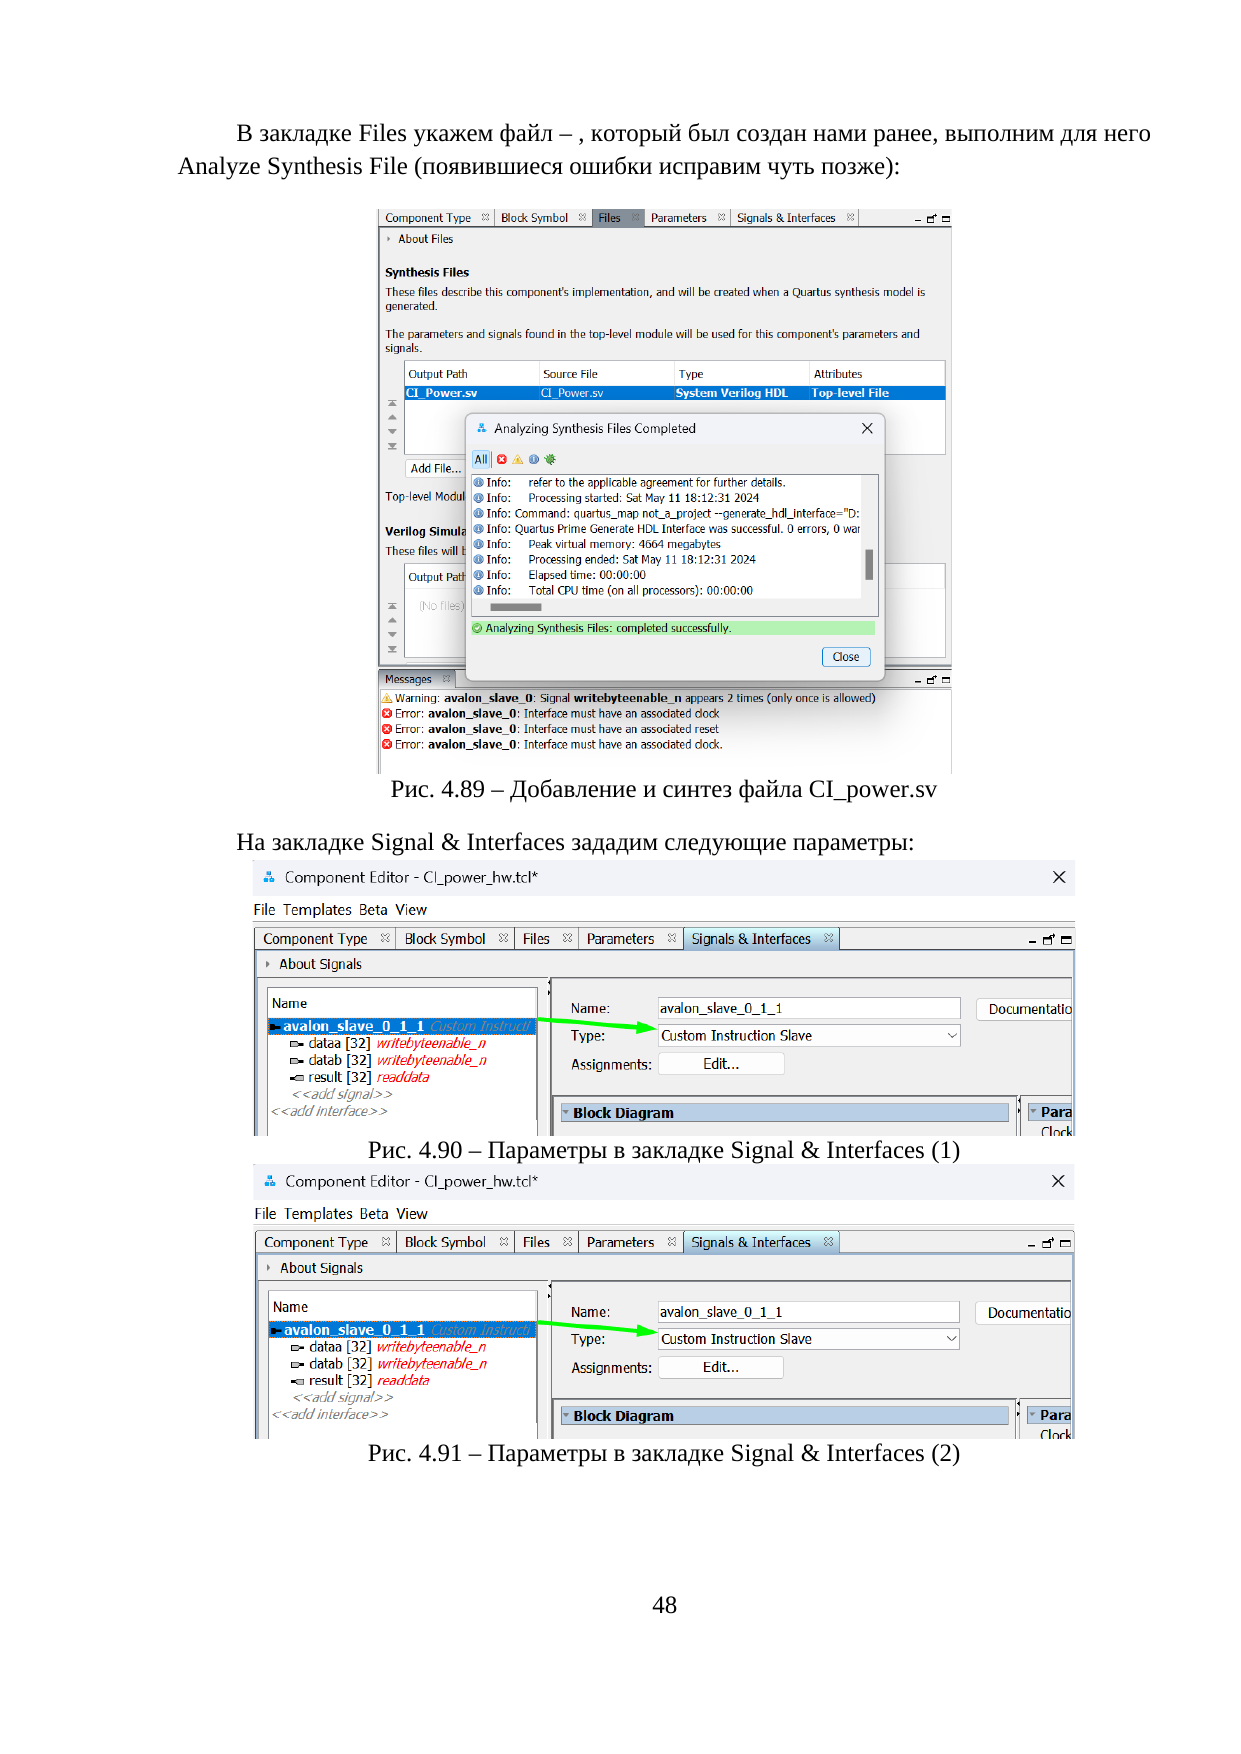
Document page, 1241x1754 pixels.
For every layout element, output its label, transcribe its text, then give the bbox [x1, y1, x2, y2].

text В закладке Files укажем файл CI_power.sv, который был создан нами ранее, выполним для него Analyze Synthesis File (появившиеся ошибки исправим чуть позже): [177, 118, 1152, 180]
picture [376, 209, 952, 774]
text На закладке Signal & Interfaces зададим следующие параметры: [177, 827, 1152, 856]
